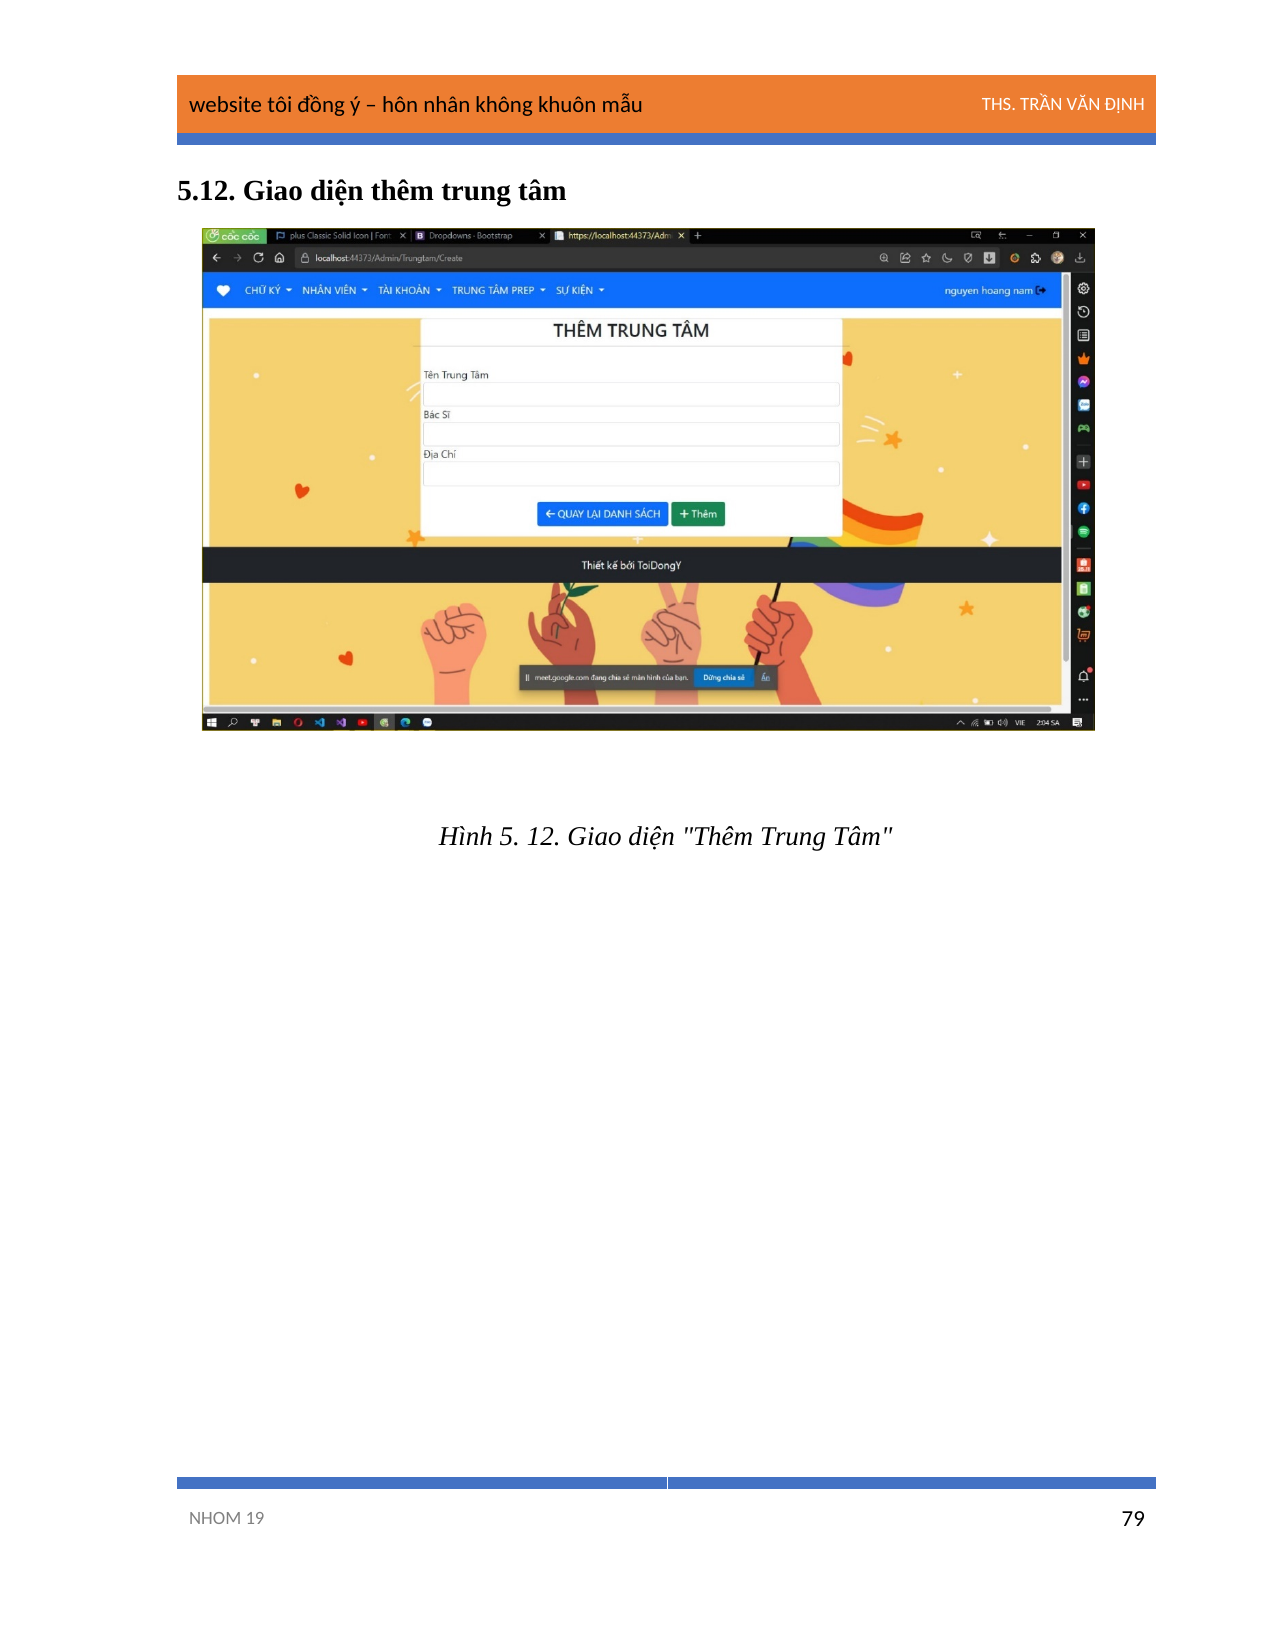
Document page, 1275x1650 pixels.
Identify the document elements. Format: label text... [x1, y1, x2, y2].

picture [201, 228, 1095, 731]
text Hình 5. 12. Giao diện "Thêm Trung Tâm" [177, 820, 1156, 851]
subtitle 5.12. Giao diện thêm trung tâm [177, 173, 1156, 207]
